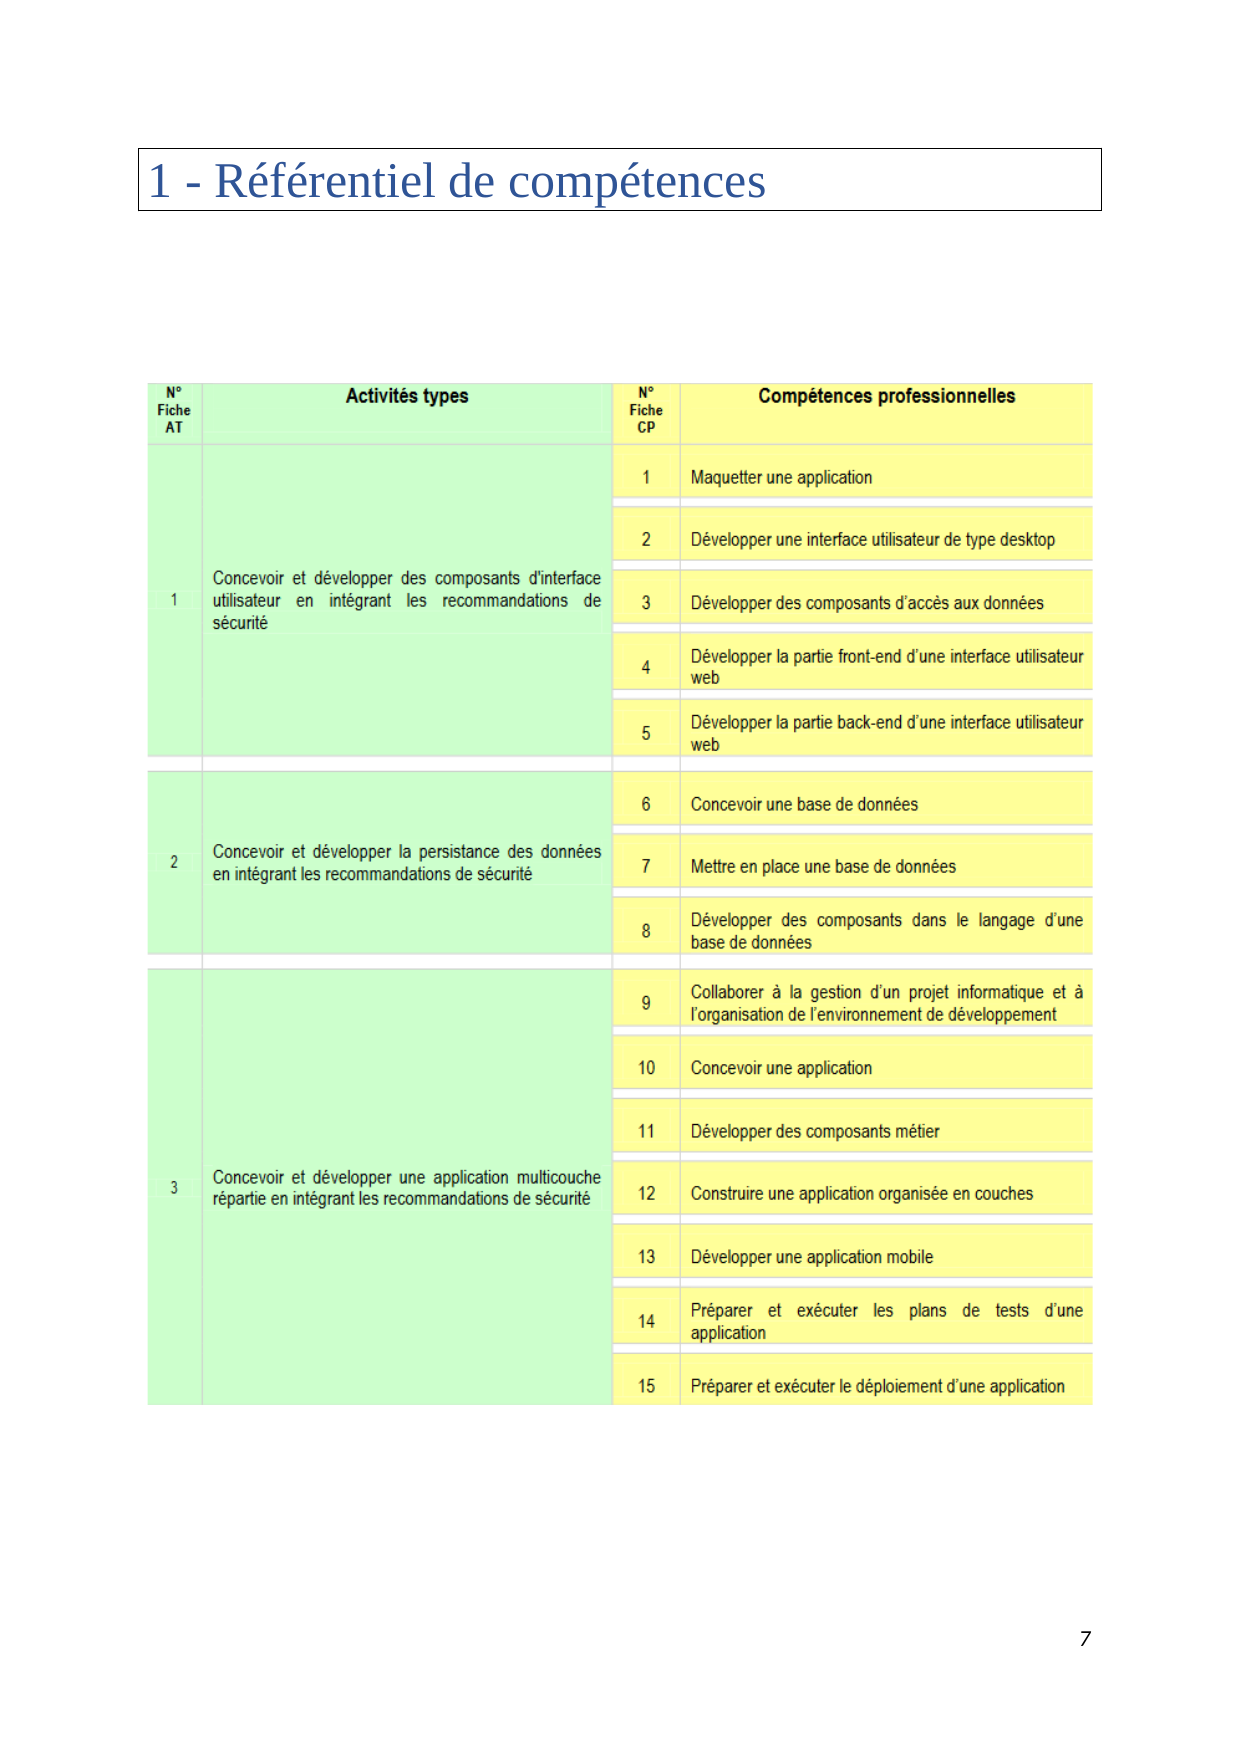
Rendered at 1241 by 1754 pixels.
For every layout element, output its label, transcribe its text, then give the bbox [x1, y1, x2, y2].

picture [147, 383, 1093, 1405]
text 1 - Référentiel de compétences [139, 149, 1101, 210]
